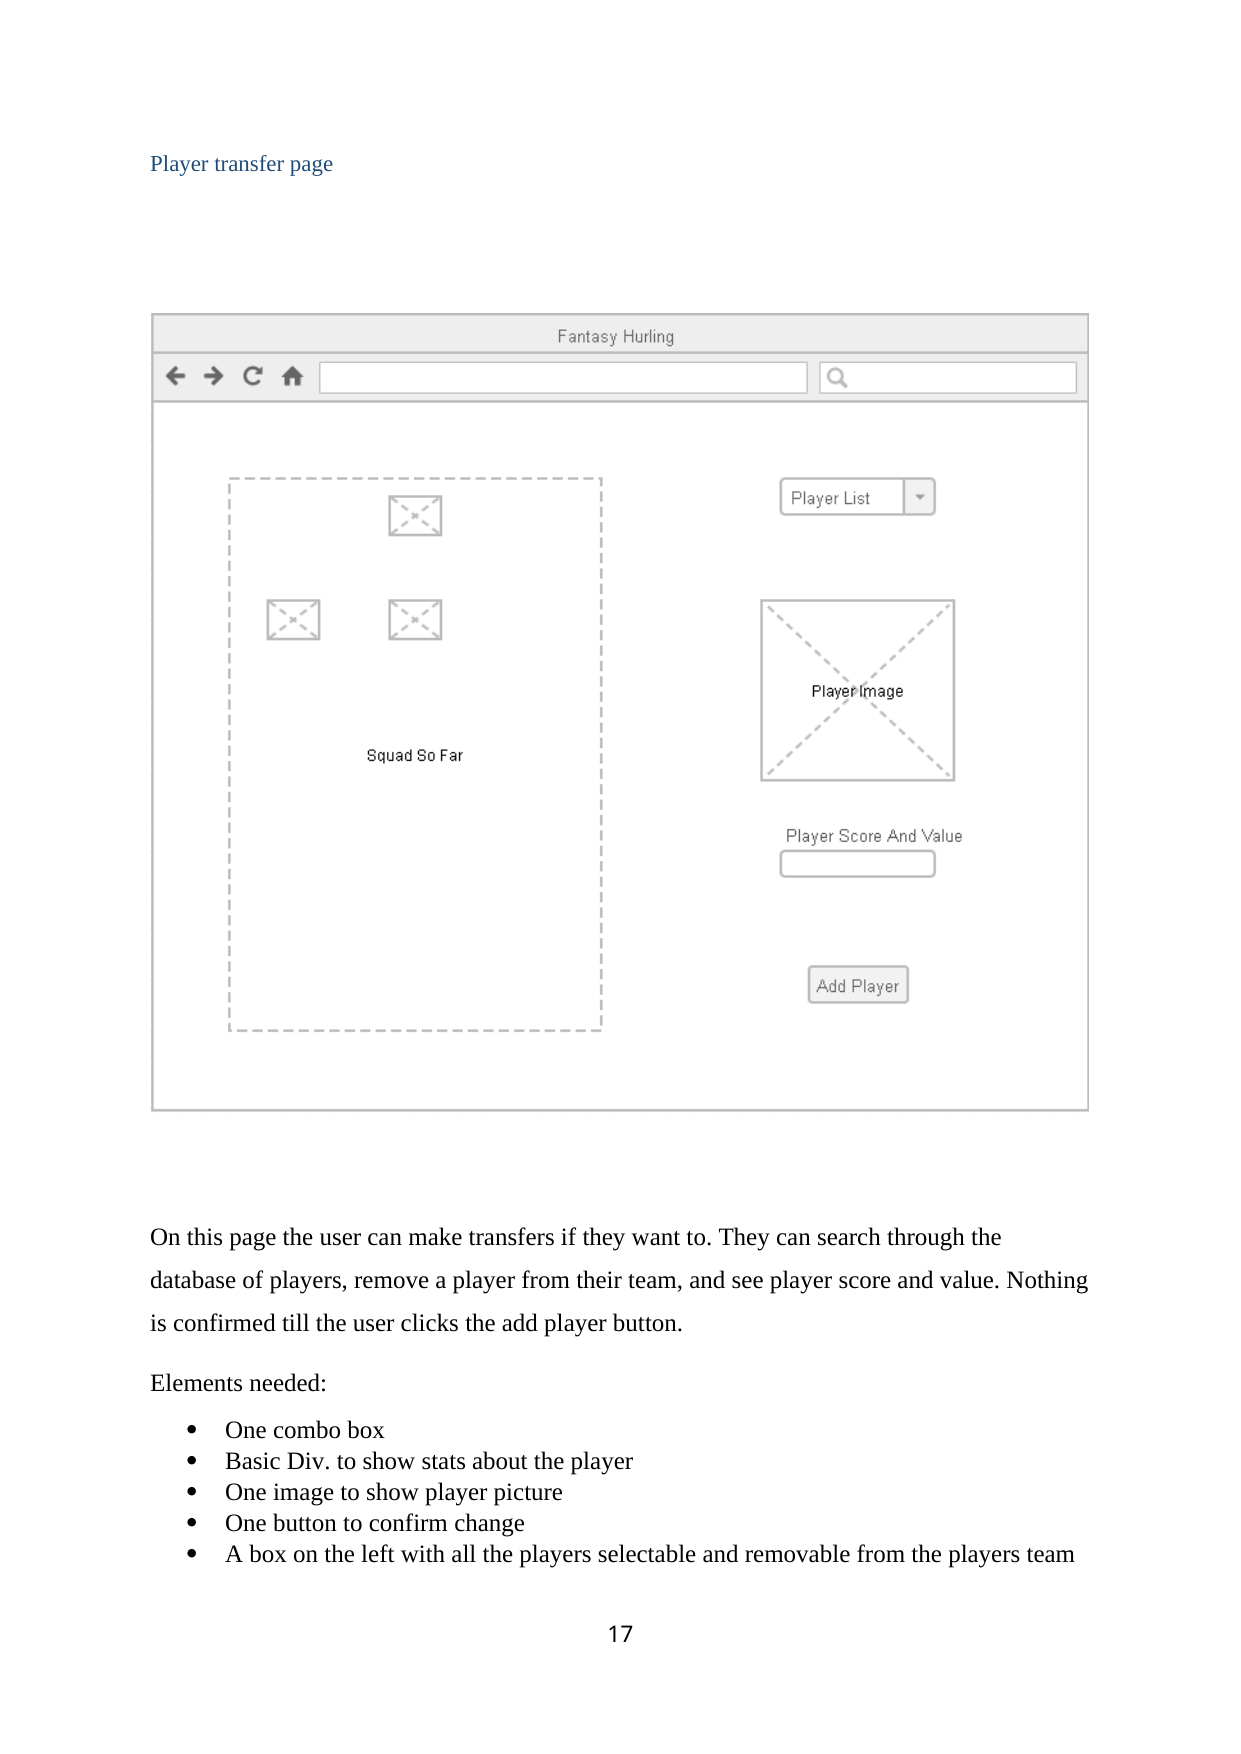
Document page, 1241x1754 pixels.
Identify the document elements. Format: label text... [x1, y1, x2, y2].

text On this page the user can make transfers if they want to. They can search through the database of players, remove a player from their team, and see player score and value. Nothing is confirmed till the user clicks the add player button. [150, 1222, 1090, 1337]
text Elements needed: [150, 1368, 1090, 1396]
list One image to show player picture [187, 1477, 1090, 1506]
picture [150, 313, 1089, 1113]
list Basic Div. to show stats about the player [187, 1446, 1090, 1475]
subtitle Player transfer page [150, 150, 1090, 176]
list One combo box [187, 1415, 1090, 1444]
list One button to confirm change [187, 1508, 1090, 1537]
list A box on the left with all the players selectable and removable from the players team [187, 1539, 1090, 1568]
